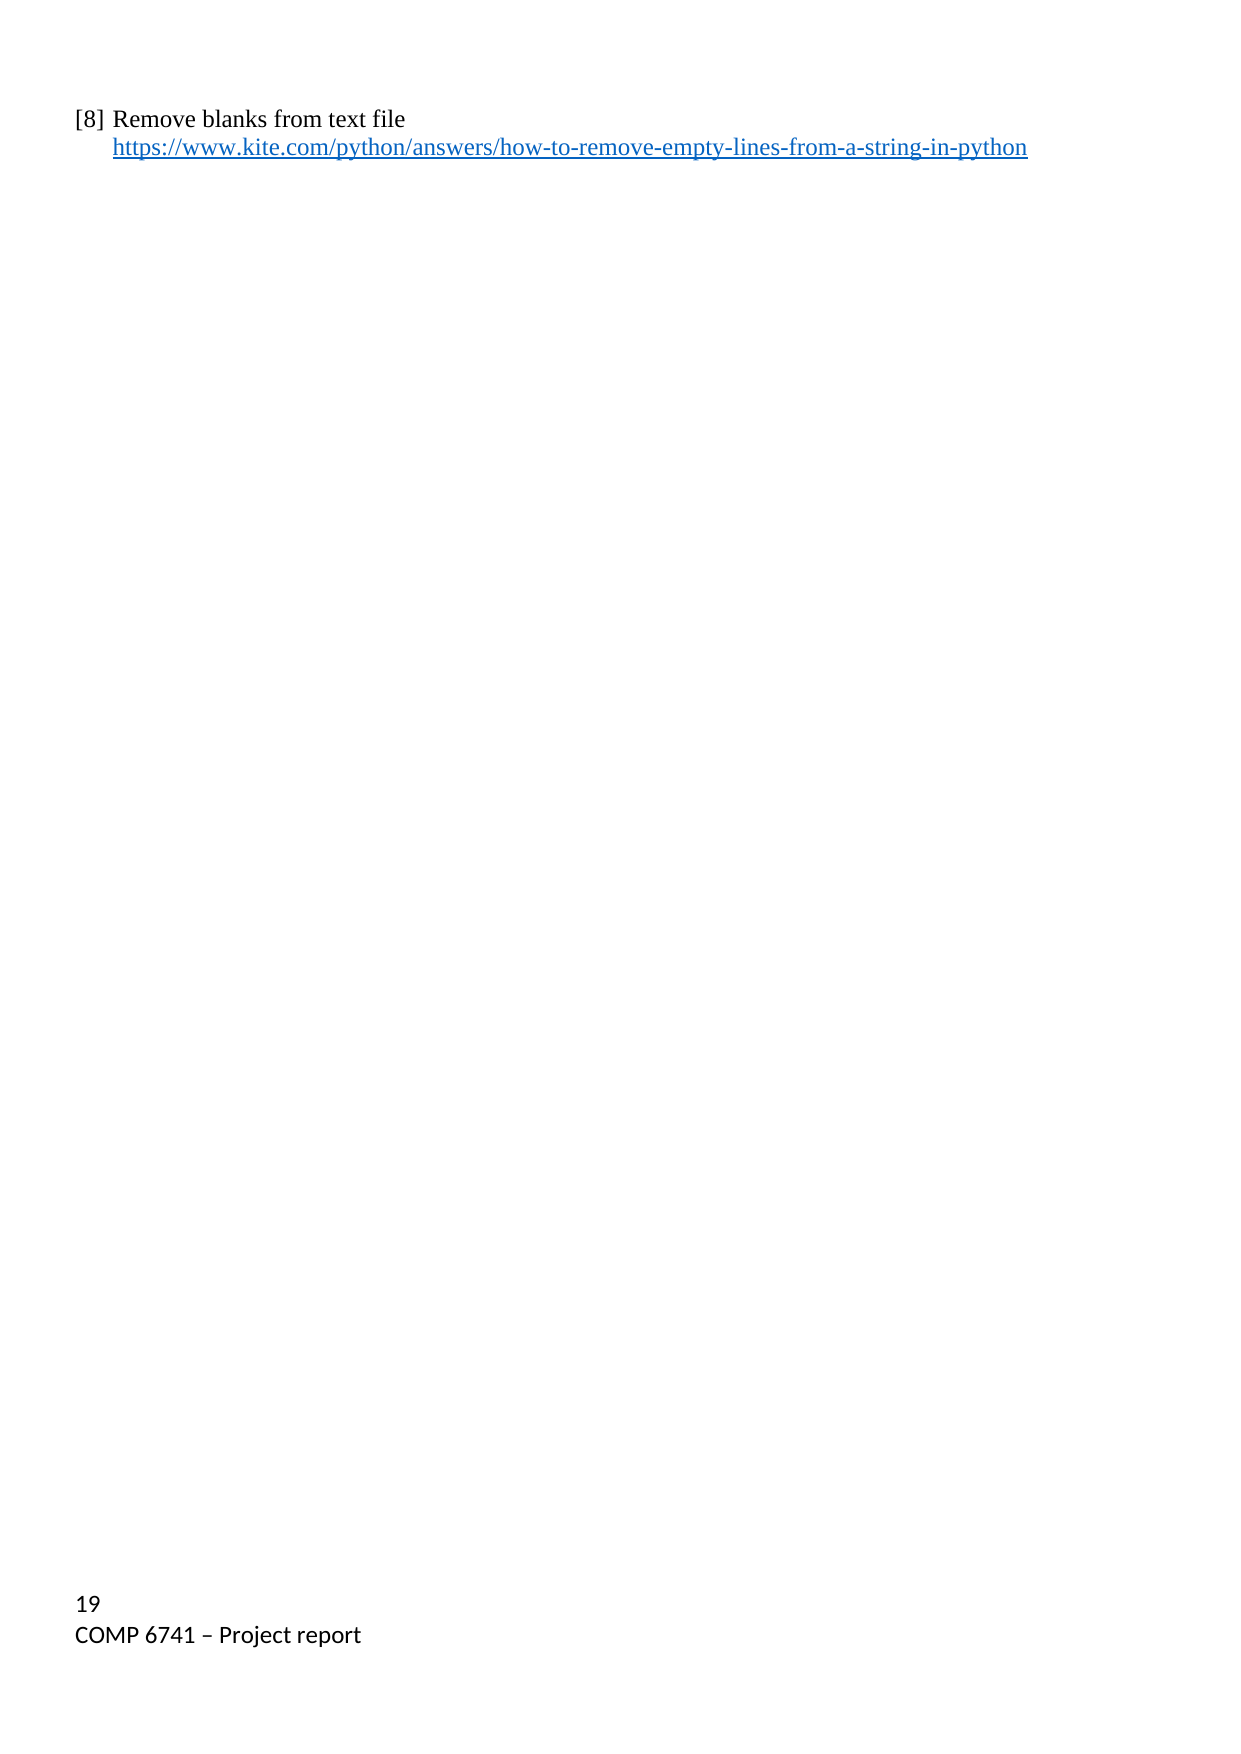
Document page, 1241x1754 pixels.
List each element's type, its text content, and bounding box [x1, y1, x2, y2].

list Remove blanks from text file [75, 104, 1165, 132]
list https://www.kite.com/python/answers/how-to-remove-empty-lines-from-a-string-in-python [112, 132, 1165, 161]
